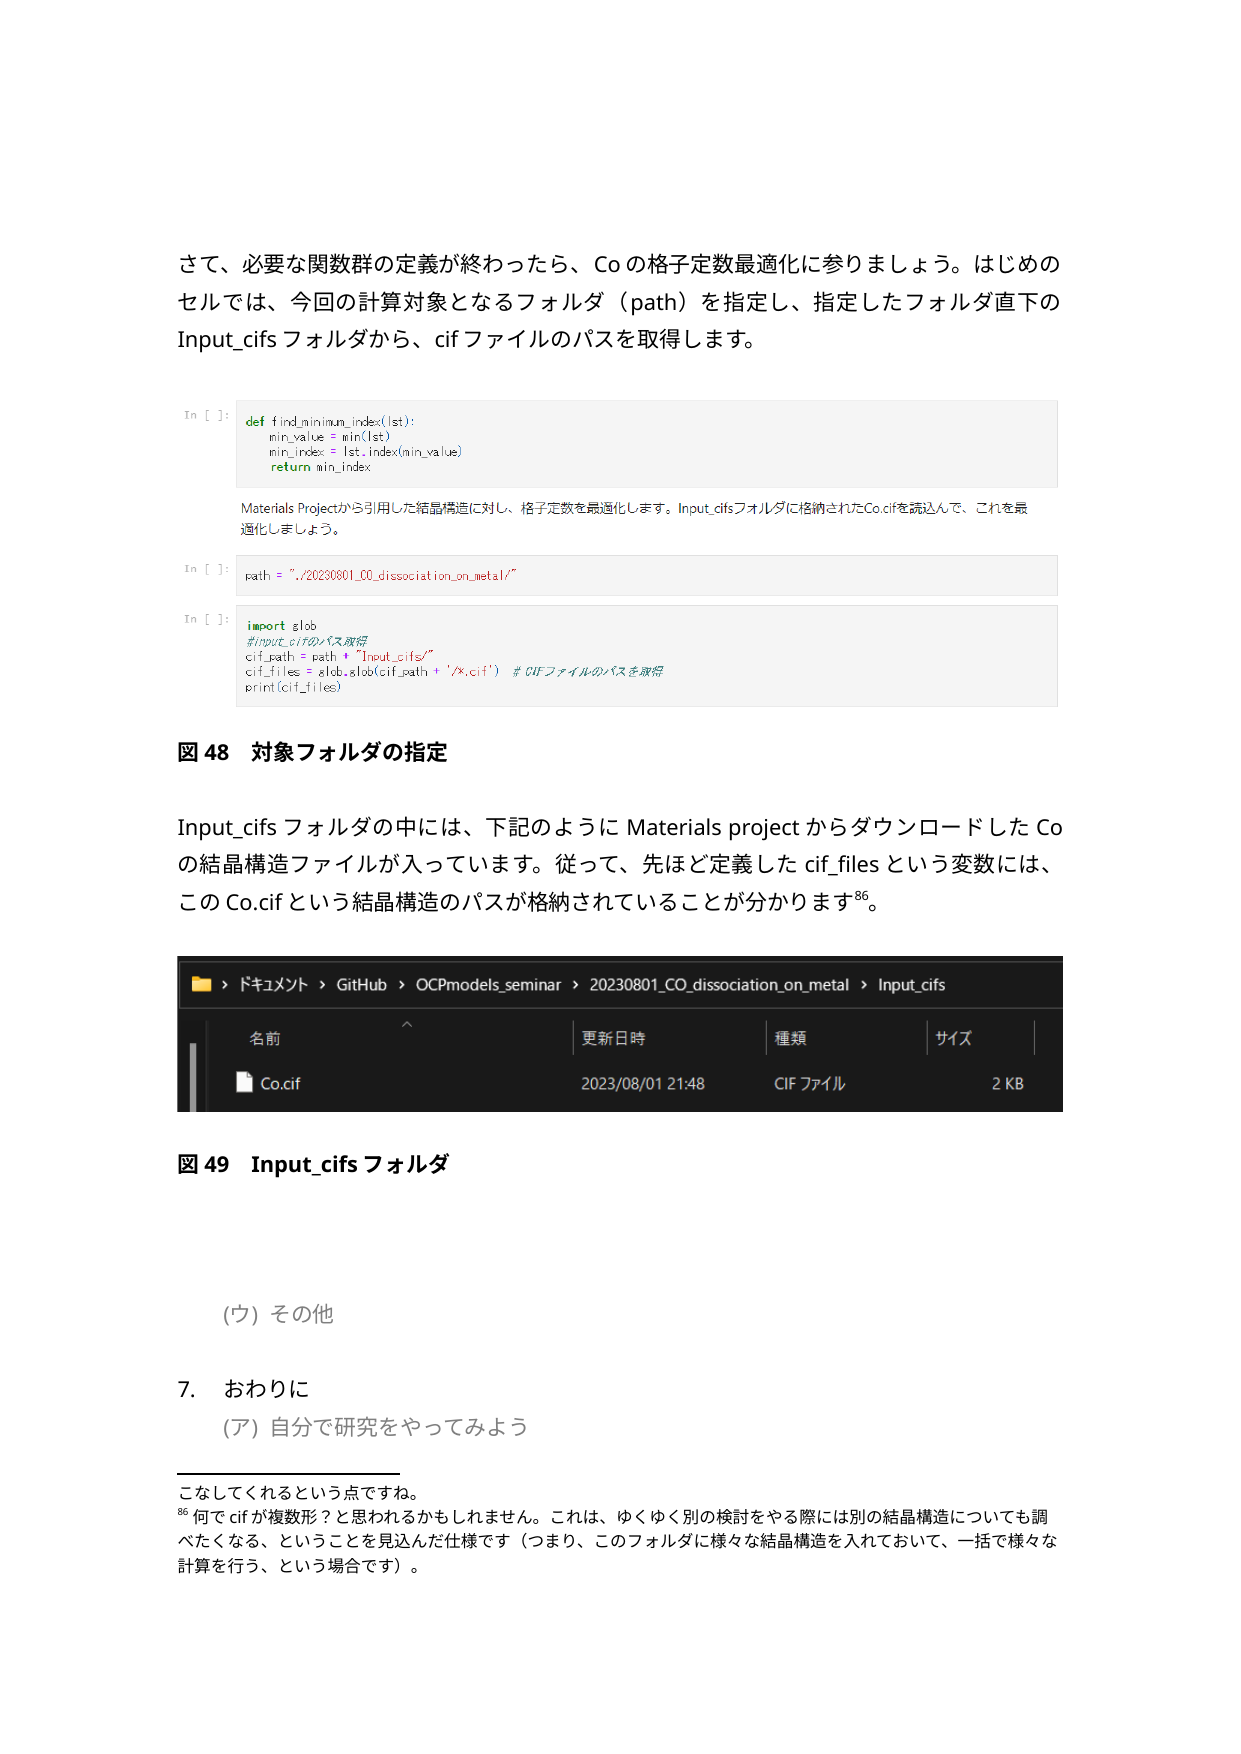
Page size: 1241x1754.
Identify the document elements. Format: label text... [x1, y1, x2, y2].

text さて、必要な関数群の定義が終わったら、Coの格子定数最適化に参りましょう。はじめのセルでは、今回の計算対象となるフォルダ（path）を指定し、指定したフォルダ直下のInput_cifsフォルダから、cifファイルのパスを取得します。 [177, 244, 1063, 357]
picture [177, 956, 1063, 1112]
picture [177, 394, 1063, 710]
list 自分で研究をやってみよう [223, 1407, 1063, 1444]
text 図 48 対象フォルダの指定 [177, 732, 1063, 769]
list その他 [223, 1294, 1063, 1332]
text Input_cifsフォルダの中には、下記のようにMaterials projectからダウンロードしたCoの結晶構造ファイルが入っています。従って、先ほど定義したcif_filesという変数には、このCo.cifという結晶構造のパスが格納されていることが分かります。 [177, 807, 1063, 919]
list おわりに [177, 1369, 1063, 1407]
text 図 49 Input_cifsフォルダ [177, 1144, 1063, 1182]
